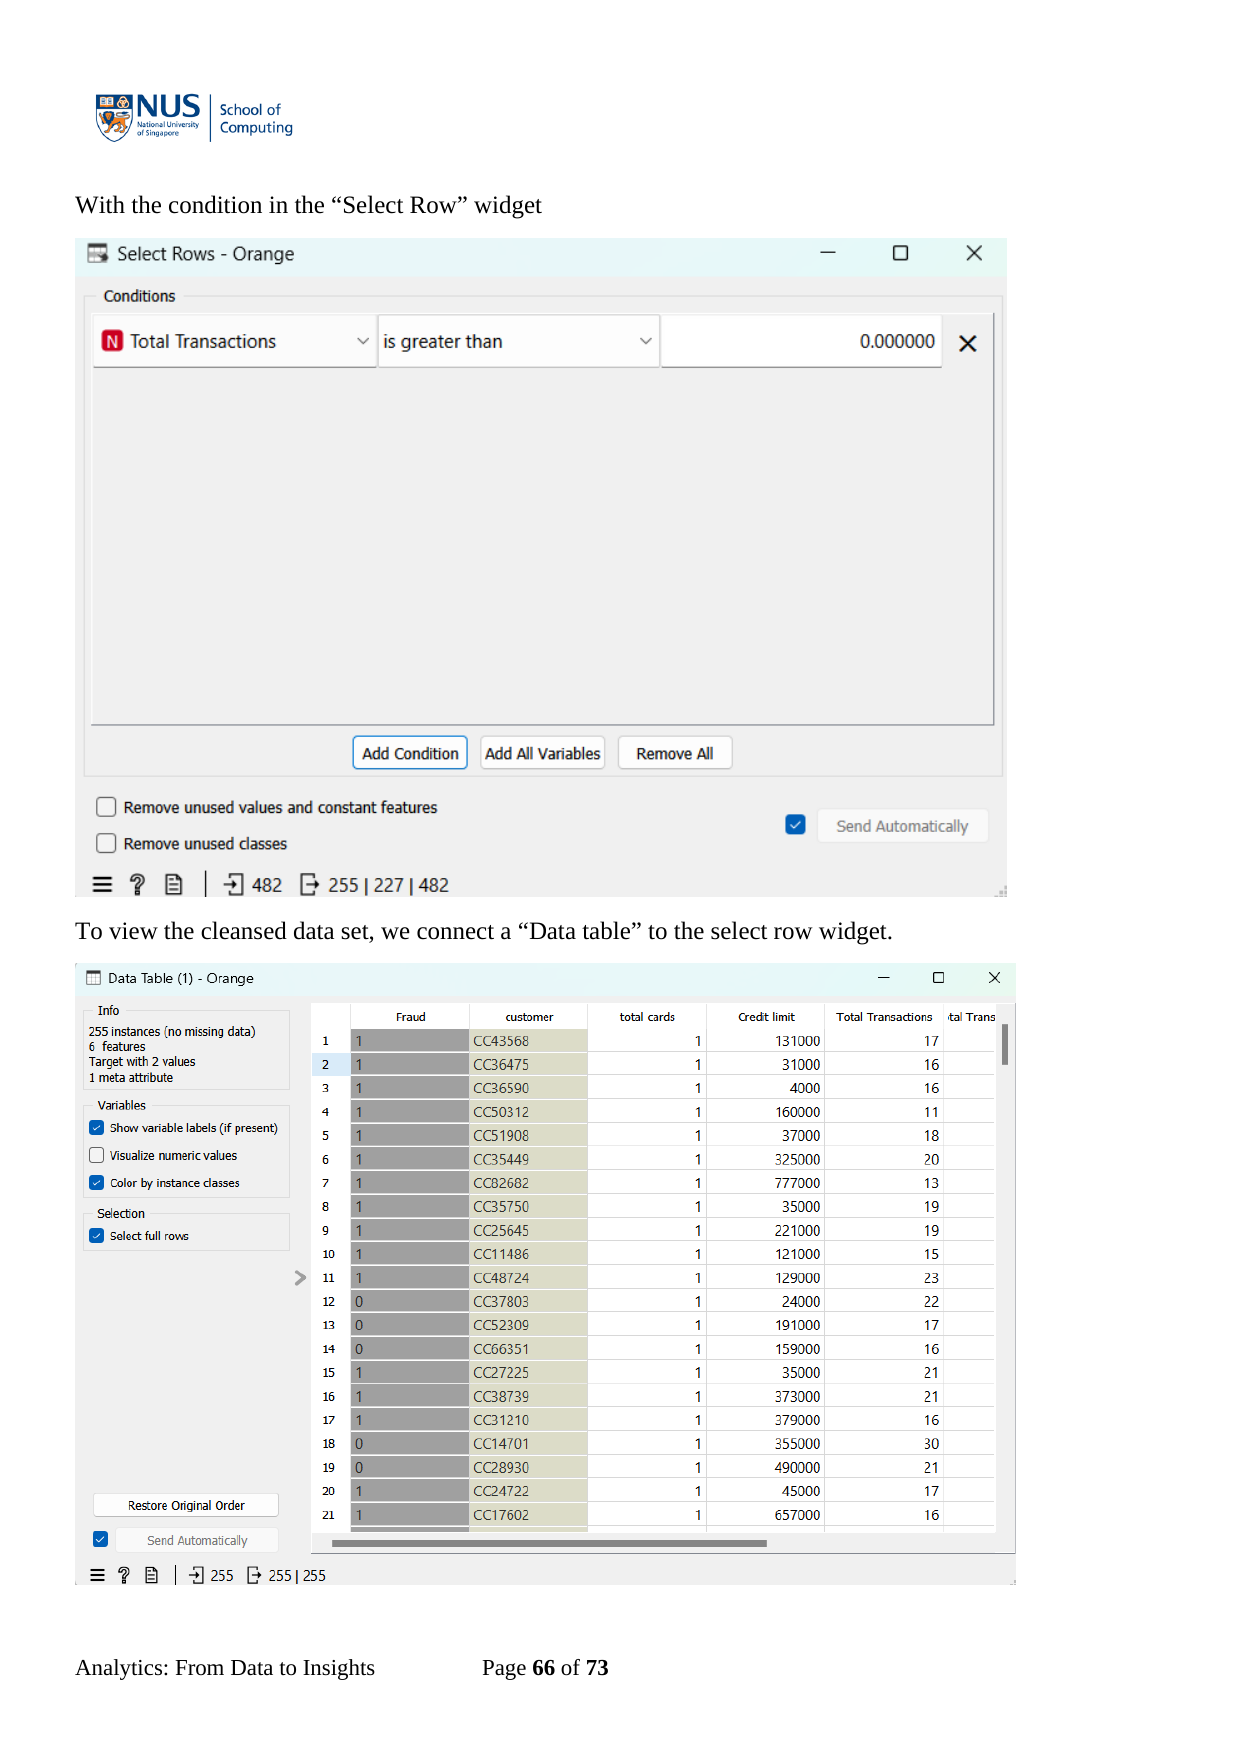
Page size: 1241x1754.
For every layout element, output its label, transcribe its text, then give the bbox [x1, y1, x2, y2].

picture [75, 238, 1007, 897]
text With the condition in the “Select Row” widget [75, 191, 1165, 219]
picture [75, 963, 1016, 1585]
text To view the cleansed data set, we connect a “Data table” to the select row widget. [75, 916, 1165, 945]
picture [75, 73, 313, 163]
